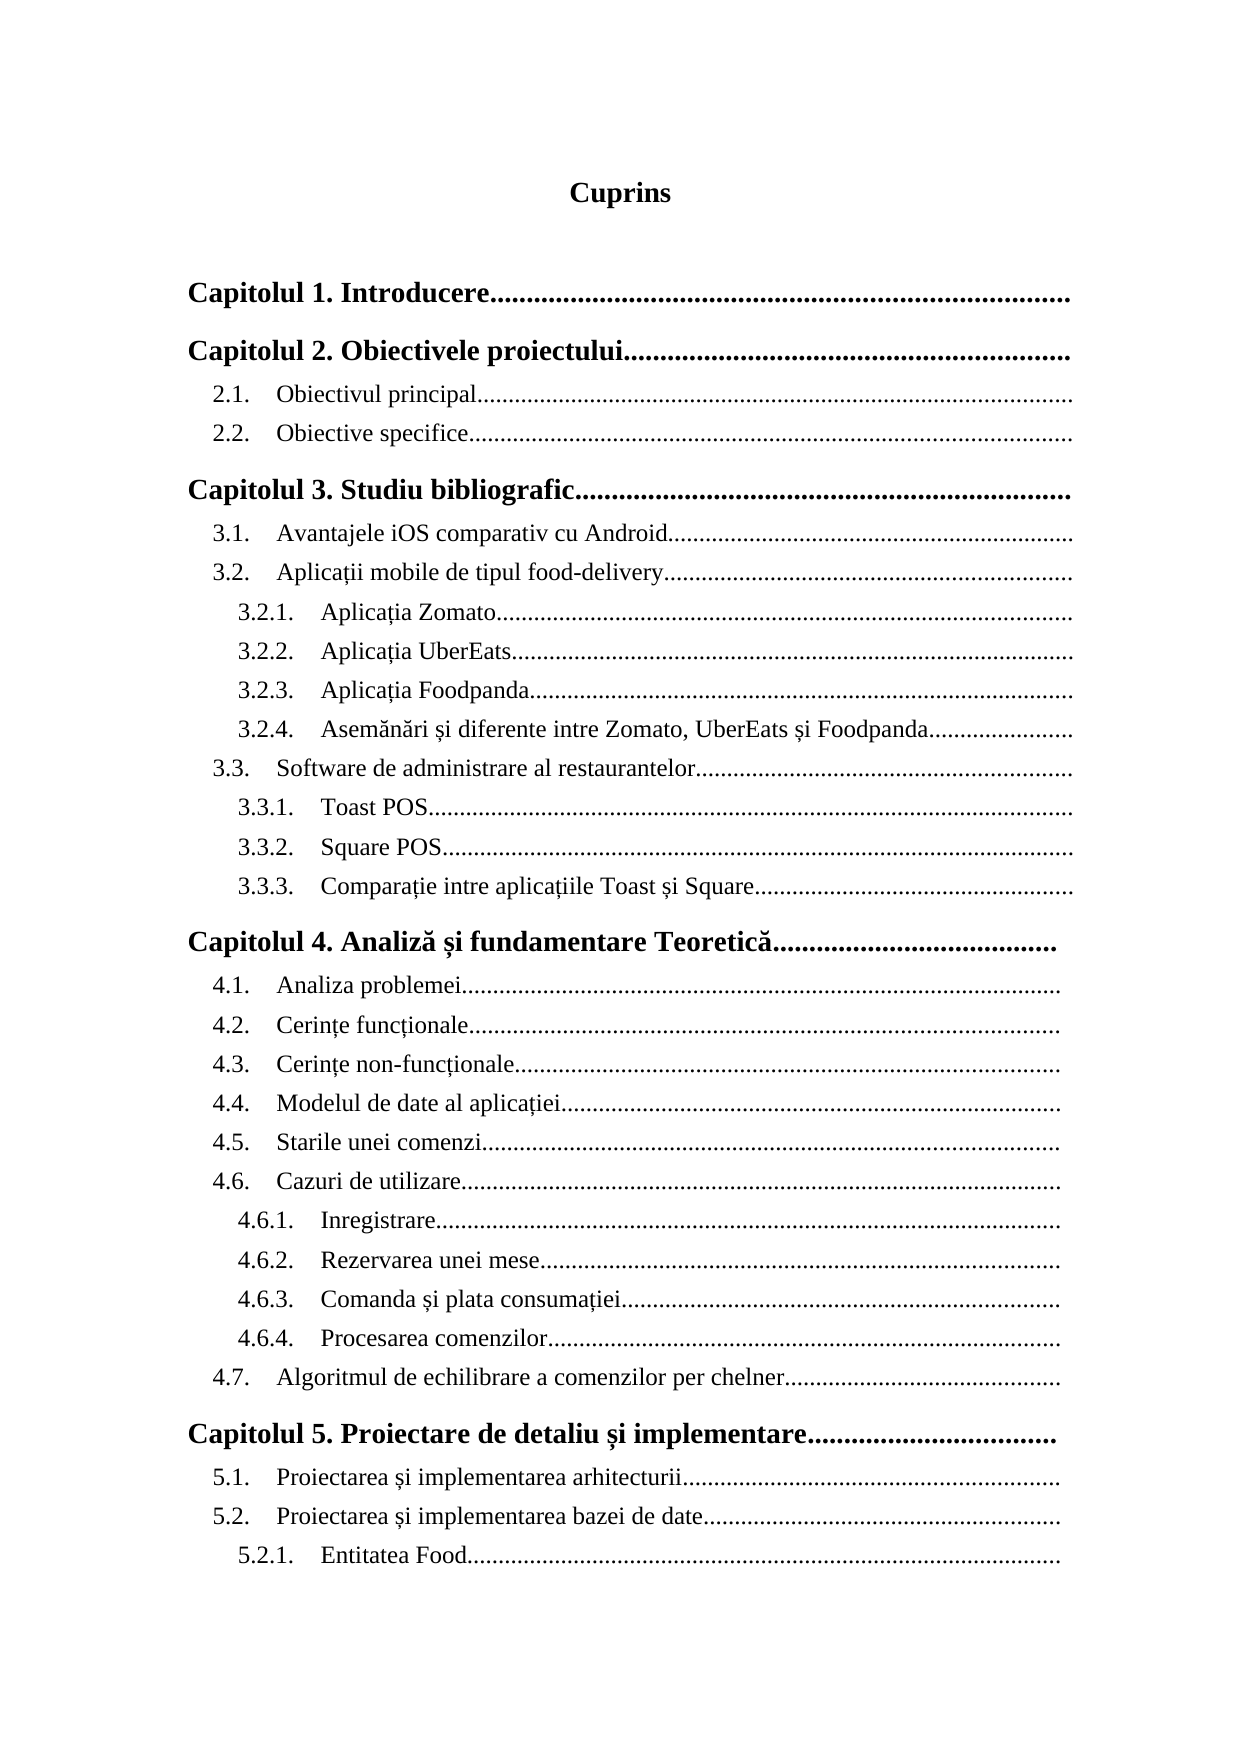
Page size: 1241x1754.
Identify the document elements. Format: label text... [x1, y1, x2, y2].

text 4.7. Algoritmul de echilibrare a comenzilor per chelner 20 [212, 1362, 1053, 1391]
text 3.3.2. Square POS 8 [238, 832, 1053, 860]
text 4.5. Starile unei comenzi 13 [212, 1127, 1053, 1156]
text 2.1. Obiectivul principal 3 [212, 379, 1053, 408]
text Capitolul 5. Proiectare de detaliu și implementare 21 [187, 1416, 1053, 1449]
text 5.1. Proiectarea și implementarea arhitecturii 21 [212, 1462, 1053, 1491]
text 3.2.1. Aplicația Zomato 6 [238, 597, 1053, 625]
text 3.2.2. Aplicația UberEats 6 [238, 636, 1053, 664]
text 2.2. Obiective specifice 3 [212, 418, 1053, 447]
text 4.6.3. Comanda și plata consumației 17 [238, 1284, 1053, 1313]
text 5.2. Proiectarea și implementarea bazei de date 22 [212, 1501, 1053, 1530]
text 4.3. Cerințe non-funcționale 12 [212, 1049, 1053, 1078]
text Cuprins [187, 175, 1053, 208]
text 3.1. Avantajele iOS comparativ cu Android 5 [212, 518, 1053, 547]
text 4.6.1. Inregistrare 14 [238, 1206, 1053, 1234]
text 4.4. Modelul de date al aplicației 13 [212, 1088, 1053, 1117]
text 3.2. Aplicații mobile de tipul food-delivery 5 [212, 557, 1053, 586]
text Capitolul 4. Analiză și fundamentare Teoretică 10 [187, 924, 1053, 958]
text Capitolul 3. Studiu bibliografic 5 [187, 472, 1053, 506]
text 3.2.3. Aplicația Foodpanda 7 [238, 675, 1053, 704]
text 5.2.1. Entitatea Food 23 [238, 1540, 1053, 1569]
text 4.6. Cazuri de utilizare 14 [212, 1166, 1053, 1195]
text 4.1. Analiza problemei 10 [212, 971, 1053, 999]
text Capitolul 2. Obiectivele proiectului 3 [187, 333, 1053, 367]
text 3.3.3. Comparație intre aplicațiile Toast și Square 8 [238, 871, 1053, 899]
text 4.2. Cerințe funcționale 11 [212, 1010, 1053, 1038]
text Capitolul 1. Introducere 1 [187, 275, 1053, 308]
text 4.6.4. Procesarea comenzilor 18 [238, 1323, 1053, 1352]
text 3.3.1. Toast POS 8 [238, 792, 1053, 821]
text 3.2.4. Asemănări și diferente intre Zomato, UberEats și Foodpanda 7 [238, 714, 1053, 743]
text 3.3. Software de administrare al restaurantelor 8 [212, 753, 1053, 782]
text 4.6.2. Rezervarea unei mese 15 [238, 1245, 1053, 1273]
